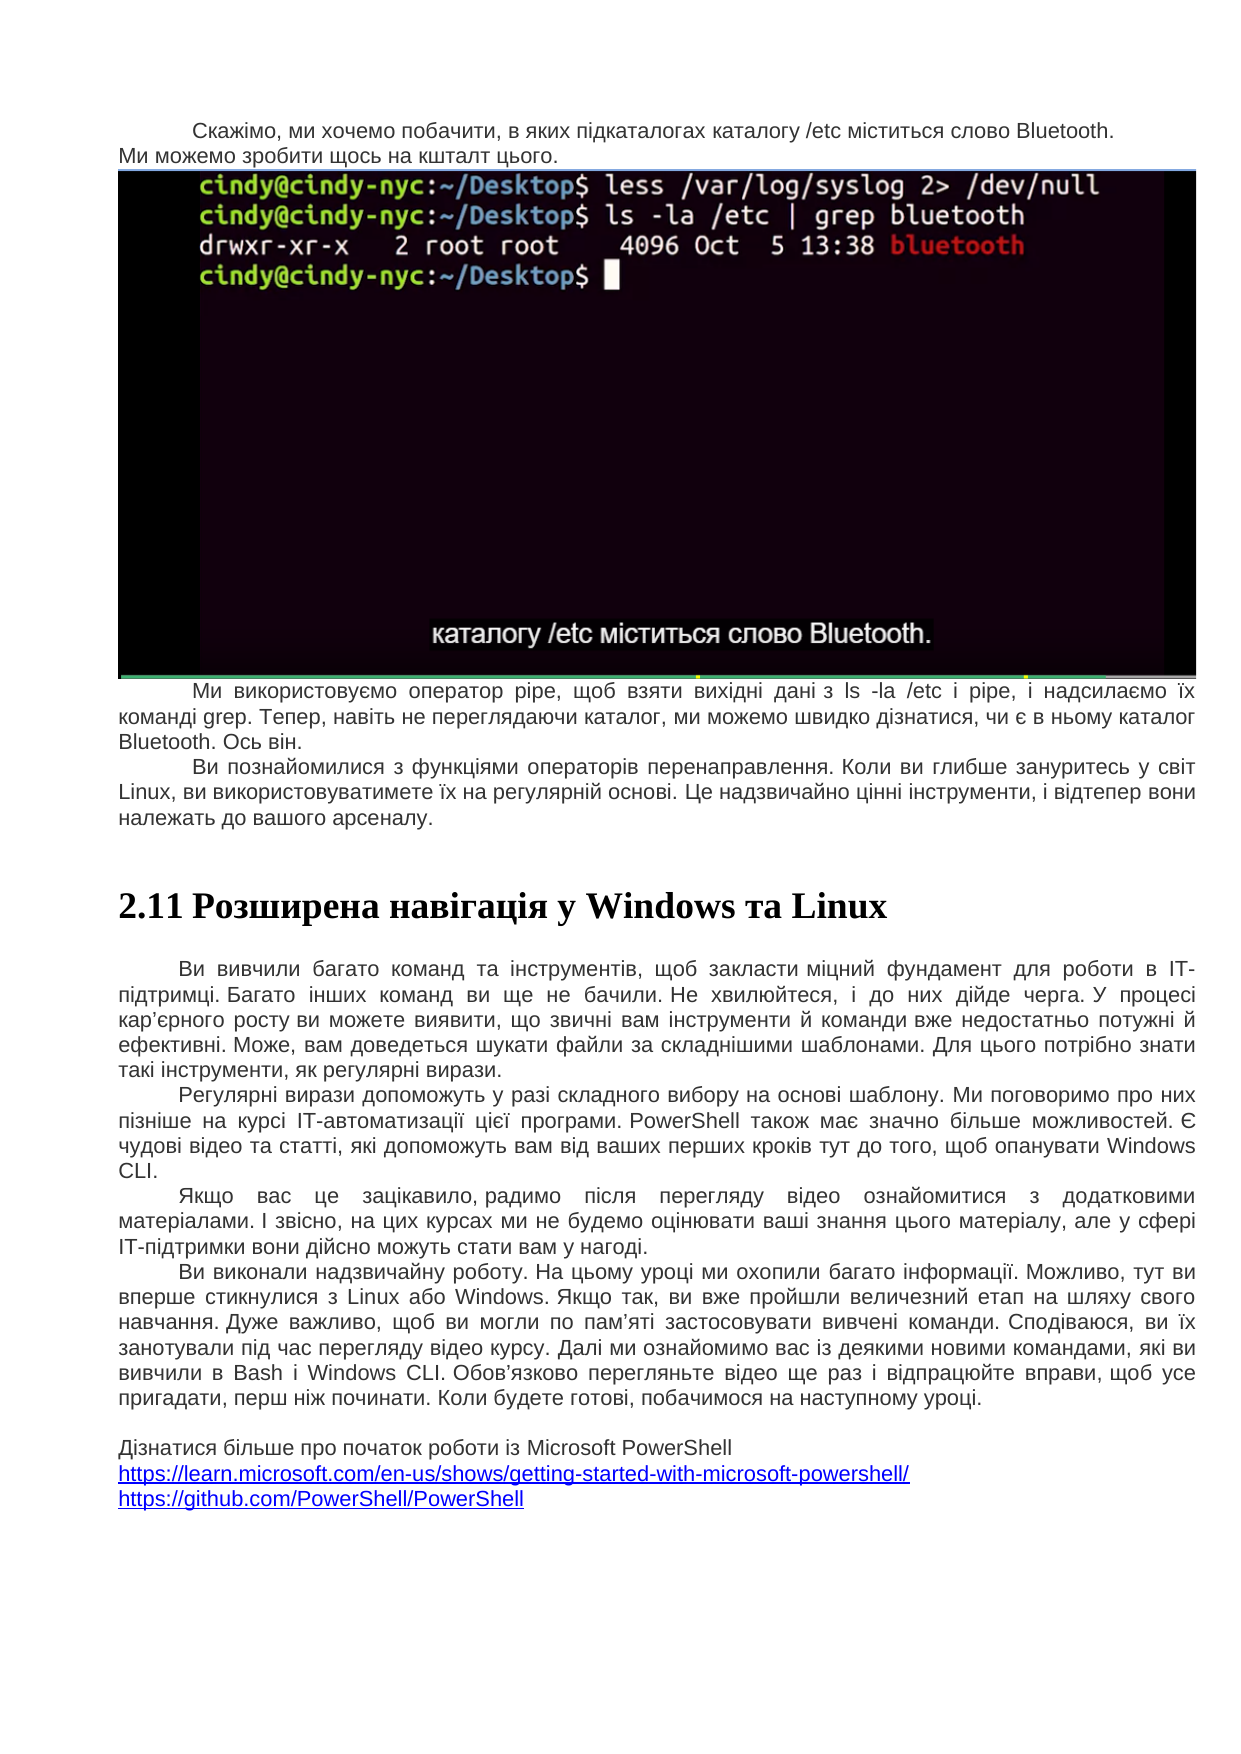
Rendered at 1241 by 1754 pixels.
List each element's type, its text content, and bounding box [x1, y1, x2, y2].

text Ми можемо зробити щось на кшталт цього. [118, 143, 1196, 168]
picture [118, 168, 1197, 679]
text https://learn.microsoft.com/en-us/shows/getting-started-with-microsoft-powershell/ [118, 1460, 1196, 1486]
text Скажімо, ми хочемо побачити, в яких підкаталогах каталогу /etc міститься слово Bluetooth. [118, 118, 1196, 143]
text https://github.com/PowerShell/PowerShell [118, 1486, 1196, 1511]
text Ми використовуємо оператор pipe, щоб взяти вихідні дані з ls -la /etc і pipe, і надсилаємо їх команді grep. Тепер, навіть не переглядаючи каталог, ми можемо швидко дізнатися, чи є в ньому каталог Bluetooth. Ось він. [118, 679, 1196, 754]
text Ви познайомилися з функціями операторів перенаправлення. Коли ви глибше зануритесь у світ Linux, ви використовуватимете їх на регулярній основі. Це надзвичайно цінні інструменти, і відтепер вони належать до вашого арсеналу. [118, 754, 1196, 829]
text Дізнатися більше про початок роботи із Microsoft PowerShell [118, 1435, 1196, 1460]
text Ви вивчили багато команд та інструментів, щоб закласти міцний фундамент для роботи в ІТ-підтримці. Багато інших команд ви ще не бачили. Не хвилюйтеся, і до них дійде черга. У процесі кар’єрного росту ви можете виявити, що звичні вам інструменти й команди вже недостатньо потужні й ефективні. Може, вам доведеться шукати файли за складнішими шаблонами. Для цього потрібно знати такі інструменти, як регулярні вирази. [118, 956, 1196, 1082]
text Якщо вас це зацікавило, радимо після перегляду відео ознайомитися з додатковими матеріалами. І звісно, на цих курсах ми не будемо оцінювати ваші знання цього матеріалу, але у сфері ІТ-підтримки вони дійсно можуть стати вам у нагоді. [118, 1183, 1196, 1259]
subtitle Розширена навігація у Windows та Linux [118, 884, 1196, 927]
text Ви виконали надзвичайну роботу. На цьому уроці ми охопили багато інформації. Можливо, тут ви вперше стикнулися з Linux або Windows. Якщо так, ви вже пройшли величезний етап на шляху свого навчання. Дуже важливо, щоб ви могли по пам’яті застосовувати вивчені команди. Сподіваюся, ви їх занотували під час перегляду відео курсу. Далі ми ознайомимо вас із деякими новими командами, які ви вивчили в Bash і Windows CLI. Обов’язково перегляньте відео ще раз і відпрацюйте вправи, щоб усе пригадати, перш ніж починати. Коли будете готові, побачимося на наступному уроці. [118, 1259, 1196, 1410]
text Регулярні вирази допоможуть у разі складного вибору на основі шаблону. Ми поговоримо про них пізніше на курсі ІТ-автоматизації цієї програми. PowerShell також має значно більше можливостей. Є чудові відео та статті, які допоможуть вам від ваших перших кроків тут до того, щоб опанувати Windows CLI. [118, 1082, 1196, 1183]
